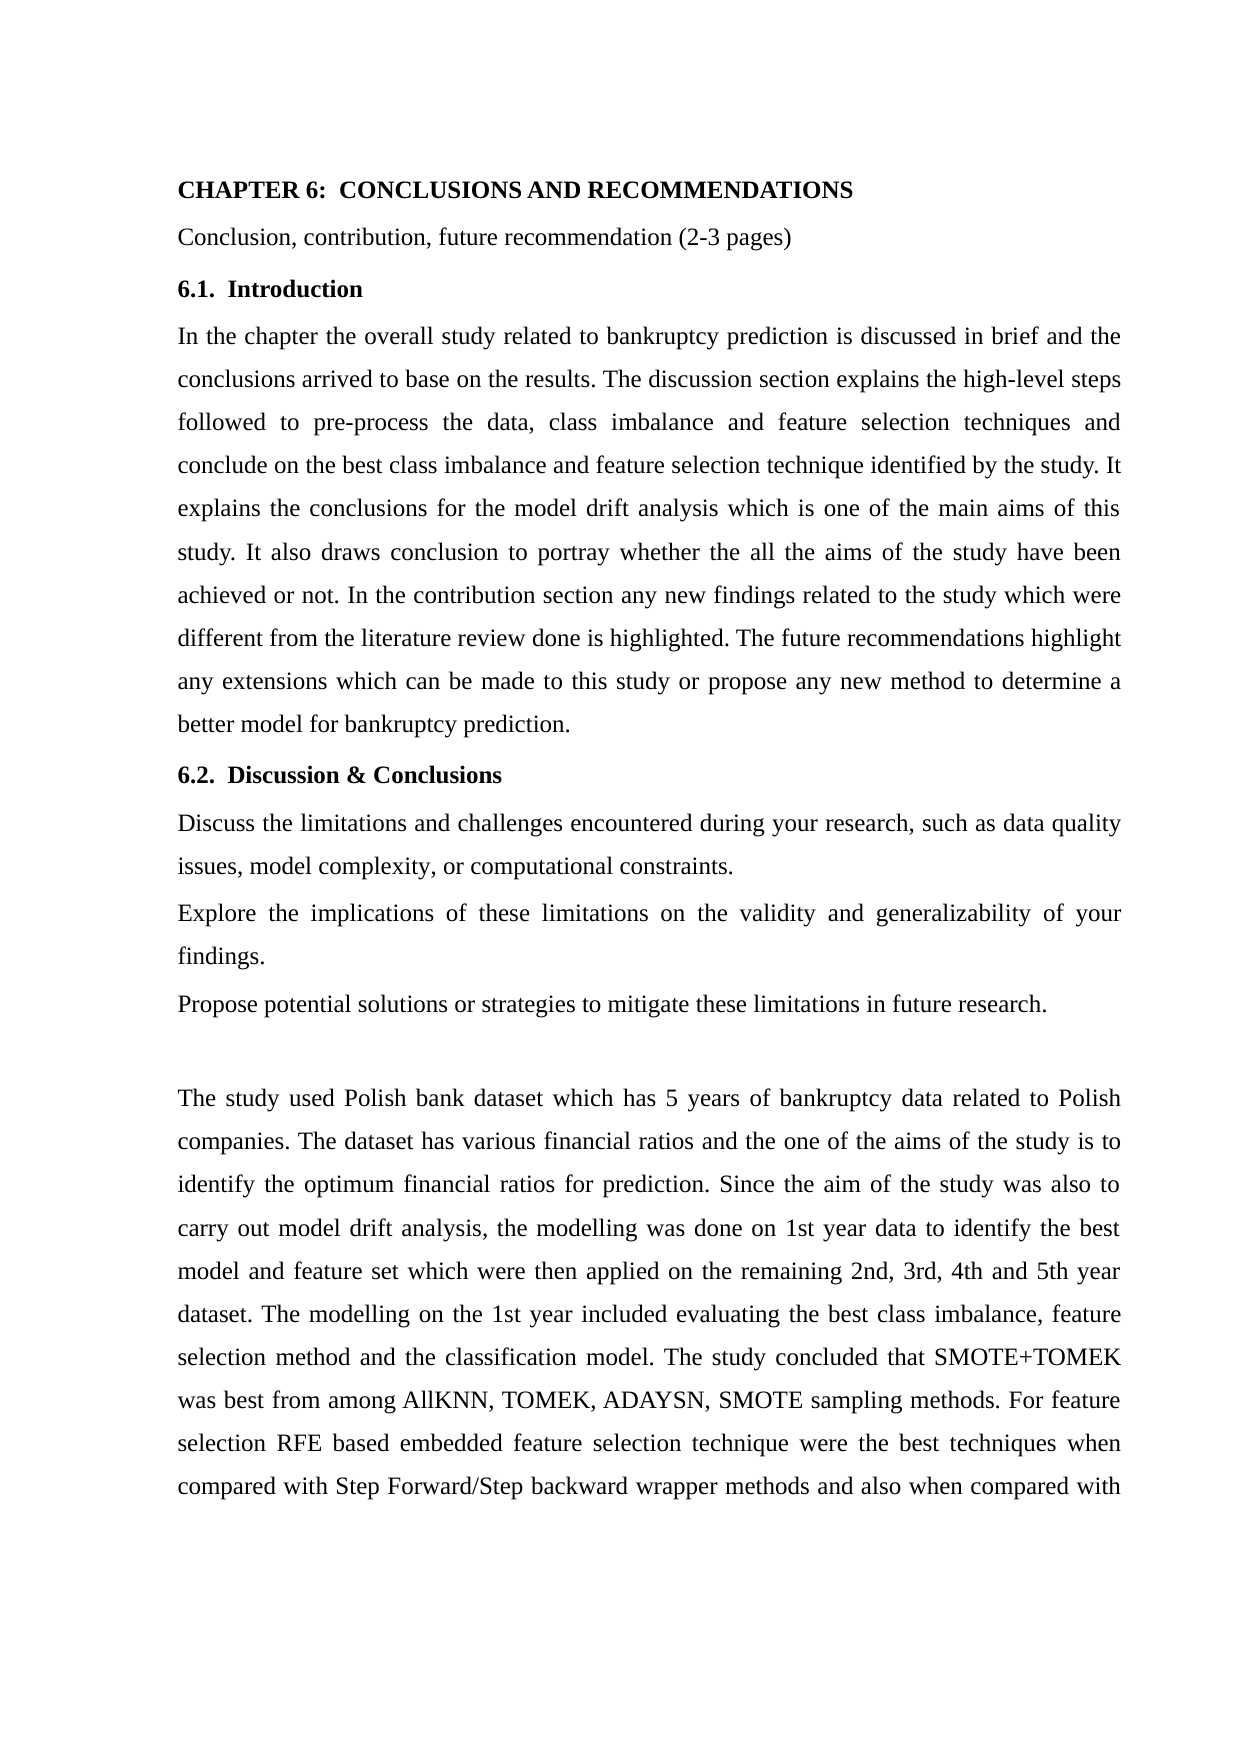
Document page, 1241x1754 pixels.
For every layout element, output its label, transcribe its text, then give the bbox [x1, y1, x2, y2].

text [177, 1083, 1122, 1500]
subtitle Discussion & Conclusions [177, 761, 1122, 789]
text Discuss the limitations and challenges encountered during your research, such as data quality issues, model complexity, or computational constraints. [177, 808, 1122, 880]
text Explore the implications of these limitations on the validity and generalizability of your findings. [177, 898, 1122, 970]
subtitle CONCLUSIONS AND RECOMMENDATIONS [177, 175, 1122, 204]
subtitle Introduction [177, 274, 1122, 302]
text In the chapter the overall study related to bankruptcy prediction is discussed in brief and the conclusions arrived to base on the results. The discussion section explains the high-level steps followed to pre-process the data, class imbalance and feature selection techniques and conclude on the best class imbalance and feature selection technique identified by the study. It explains the conclusions for the model drift analysis which is one of the main aims of this study. It also draws conclusion to portray whether the all the aims of the study have been achieved or not. In the contribution section any new findings related to the study which were different from the literature review done is highlighted. The future recommendations highlight any extensions which can be made to this study or propose any new method to determine a better model for bankruptcy prediction. [177, 321, 1122, 738]
text Propose potential solutions or strategies to mitigate these limitations in future research. [177, 989, 1122, 1017]
text Conclusion, contribution, future recommendation (2-3 pages) [177, 222, 1122, 251]
